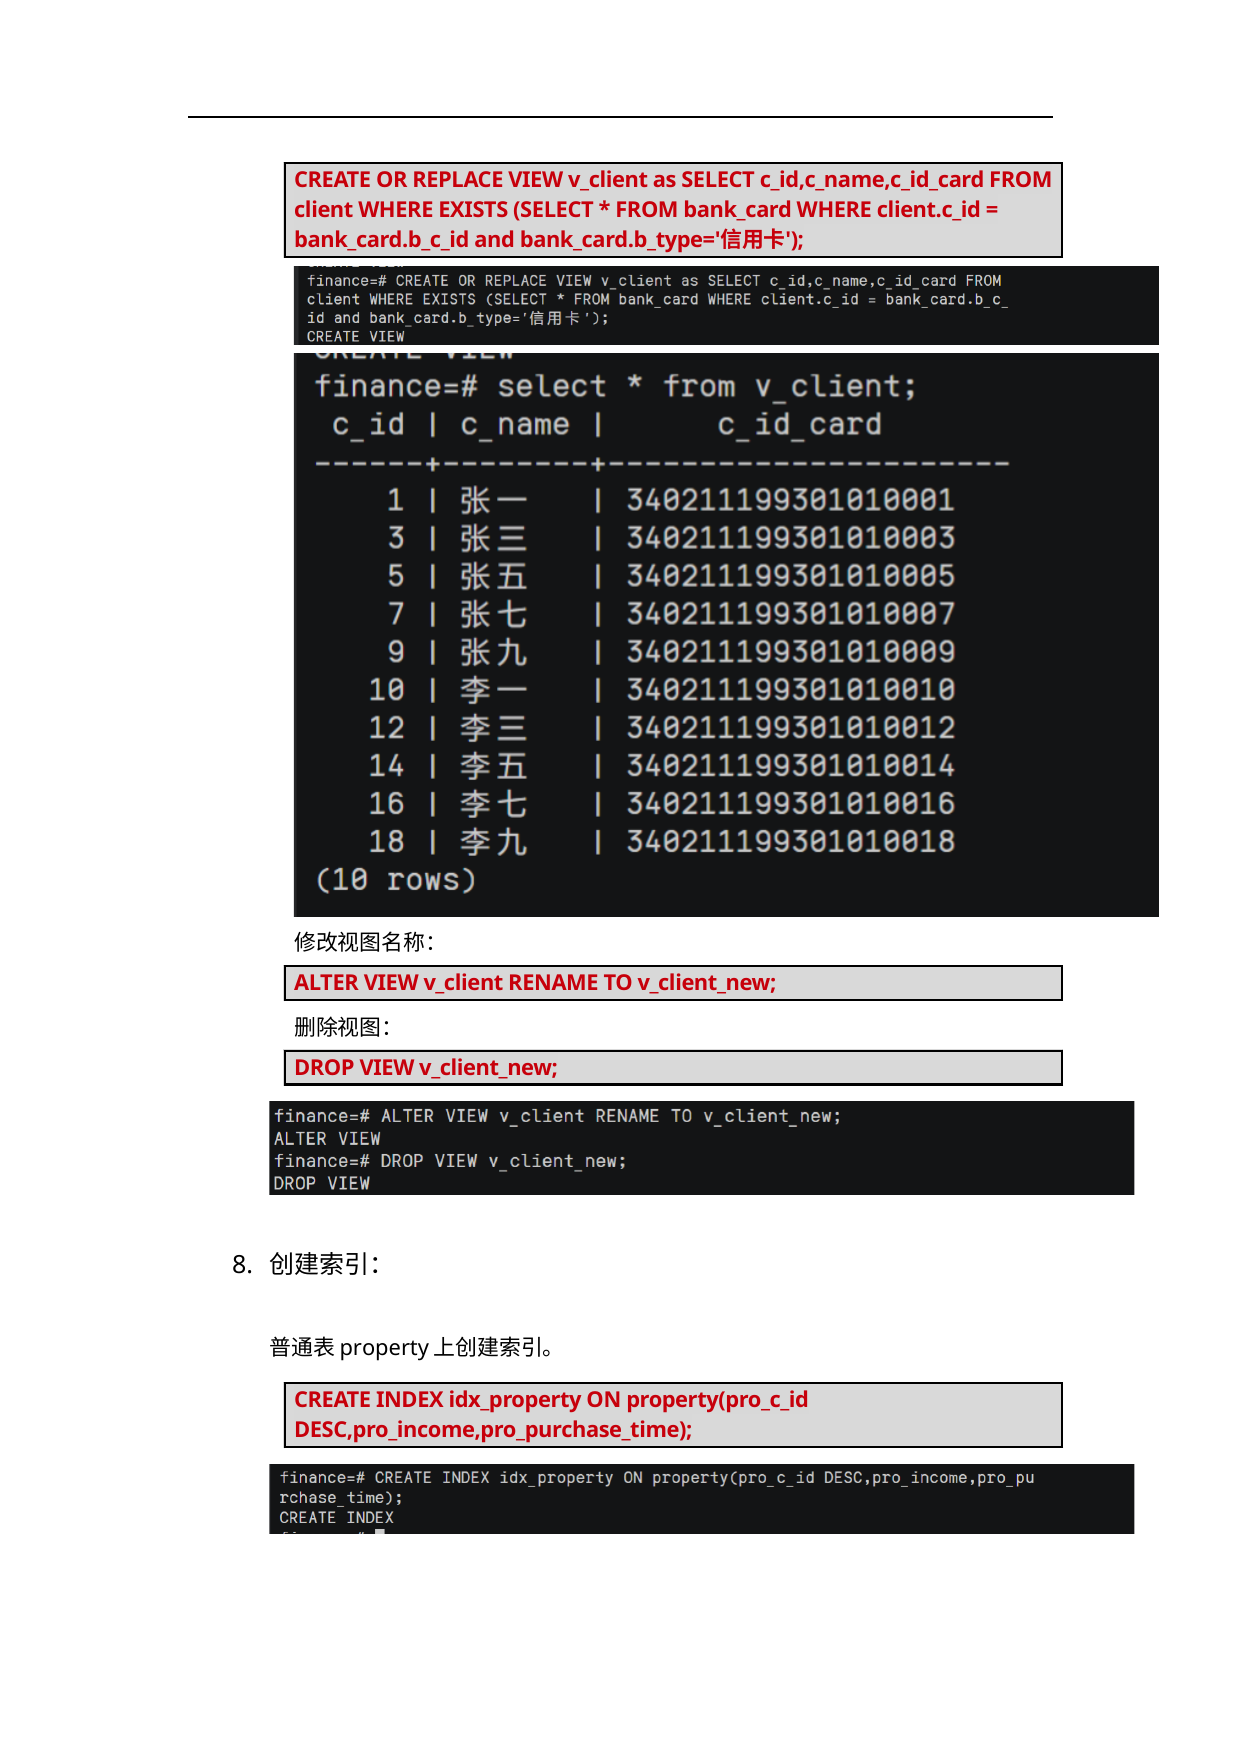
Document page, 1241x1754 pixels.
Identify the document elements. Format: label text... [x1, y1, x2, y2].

list 普通表property上创建索引。 [269, 1330, 1053, 1362]
picture [269, 1464, 1135, 1534]
text CREATE OR REPLACE VIEW v_client as SELECT c_id,c_name,c_id_card FROM client WHERE EXISTS (SELECT * FROM bank_card WHERE client.c_id = bank_card.b_c_id and bank_card.b_type='信用卡'); [286, 164, 1061, 256]
picture [269, 1101, 1135, 1195]
text CREATE INDEX idx_property ON property(pro_c_id DESC,pro_income,pro_purchase_time); [286, 1384, 1061, 1446]
text 删除视图： [288, 1009, 1053, 1041]
text 修改视图名称： [288, 925, 1053, 957]
picture [293, 266, 1159, 345]
text ALTER VIEW v_client RENAME TO v_client_new; [286, 967, 1061, 999]
picture [293, 353, 1159, 917]
text DROP VIEW v_client_new; [286, 1052, 1061, 1083]
list 创建索引： [232, 1230, 1053, 1295]
